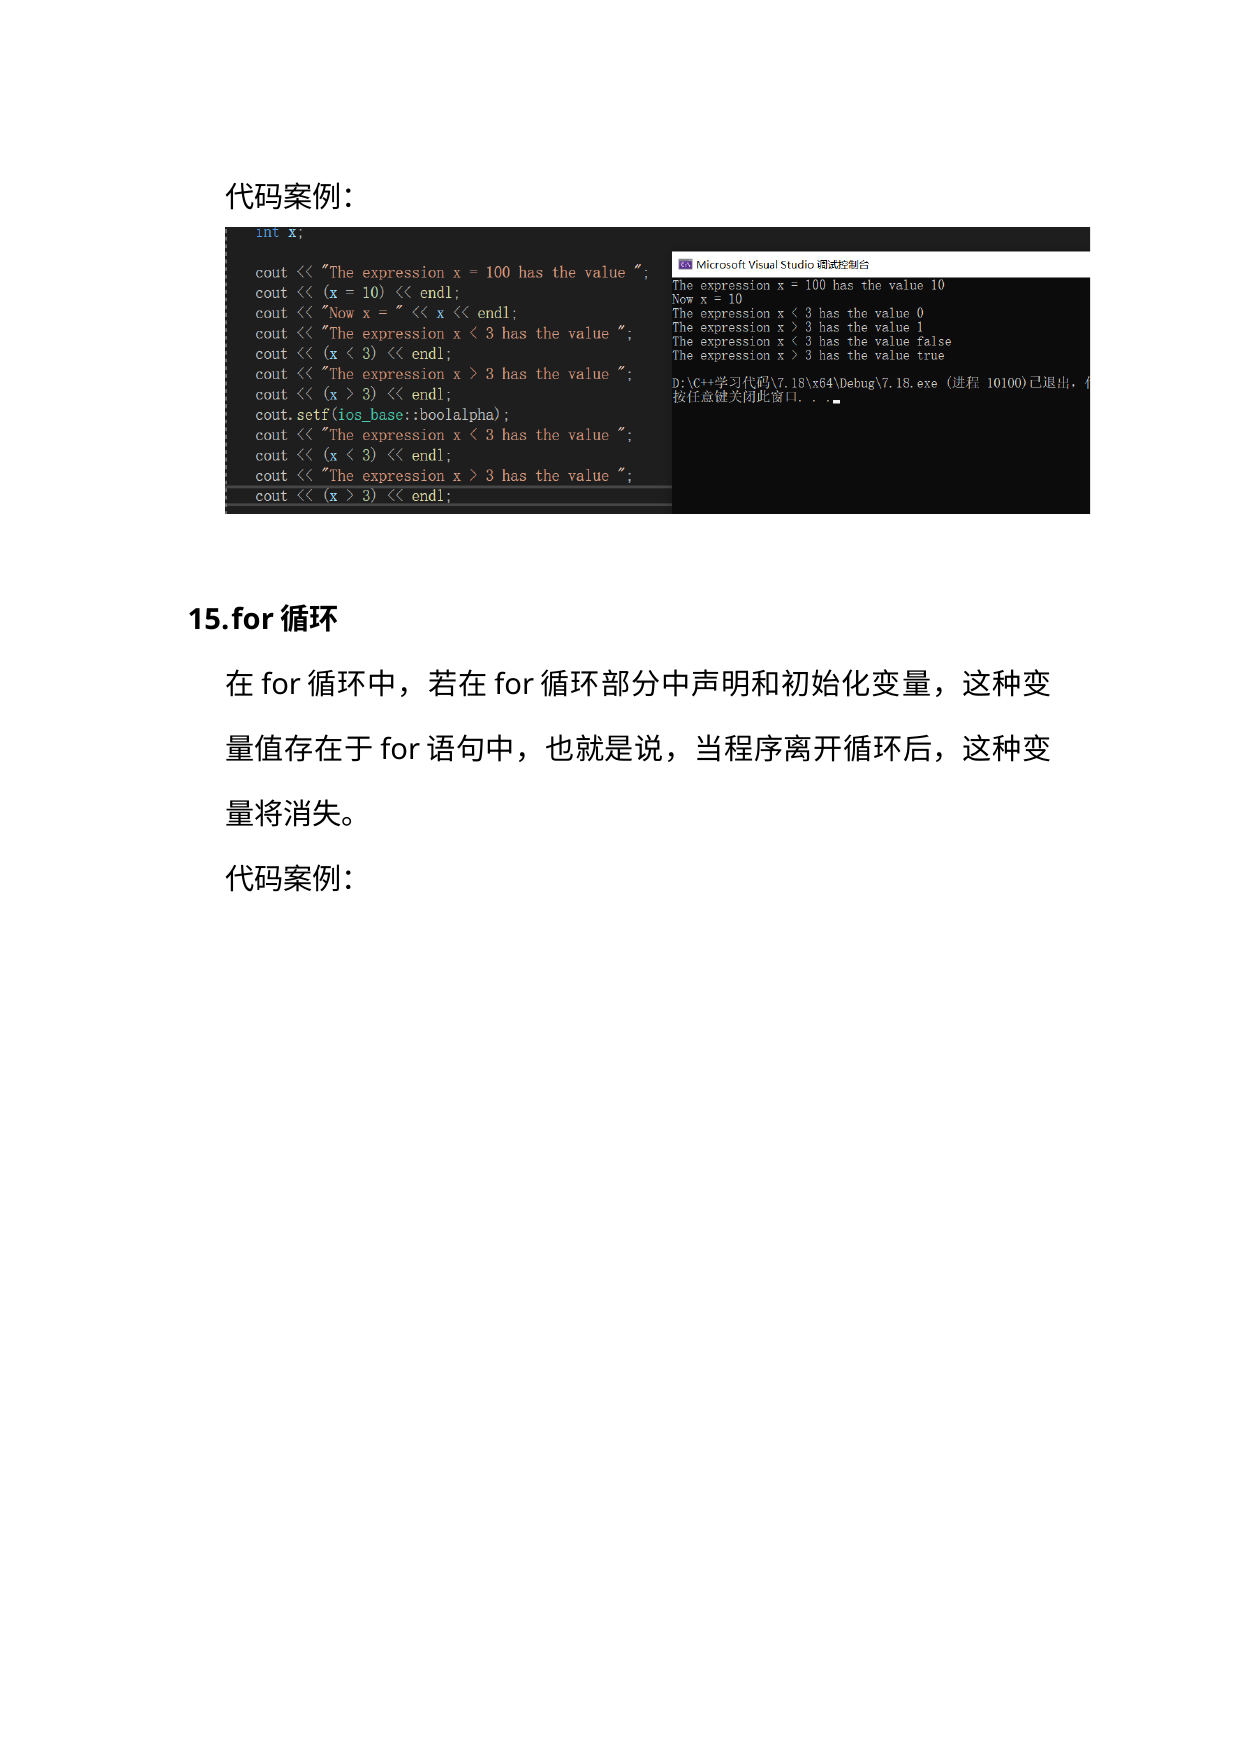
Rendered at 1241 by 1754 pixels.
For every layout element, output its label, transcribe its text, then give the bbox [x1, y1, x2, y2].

list for循环 [187, 584, 1053, 649]
list 在for循环中，若在for循环部分中声明和初始化变量，这种变量值存在于for语句中，也就是说，当程序离开循环后，这种变量将消失。 [225, 649, 1053, 844]
list 代码案例： [225, 844, 1053, 909]
picture [225, 227, 1091, 514]
list 代码案例： [225, 162, 1053, 227]
